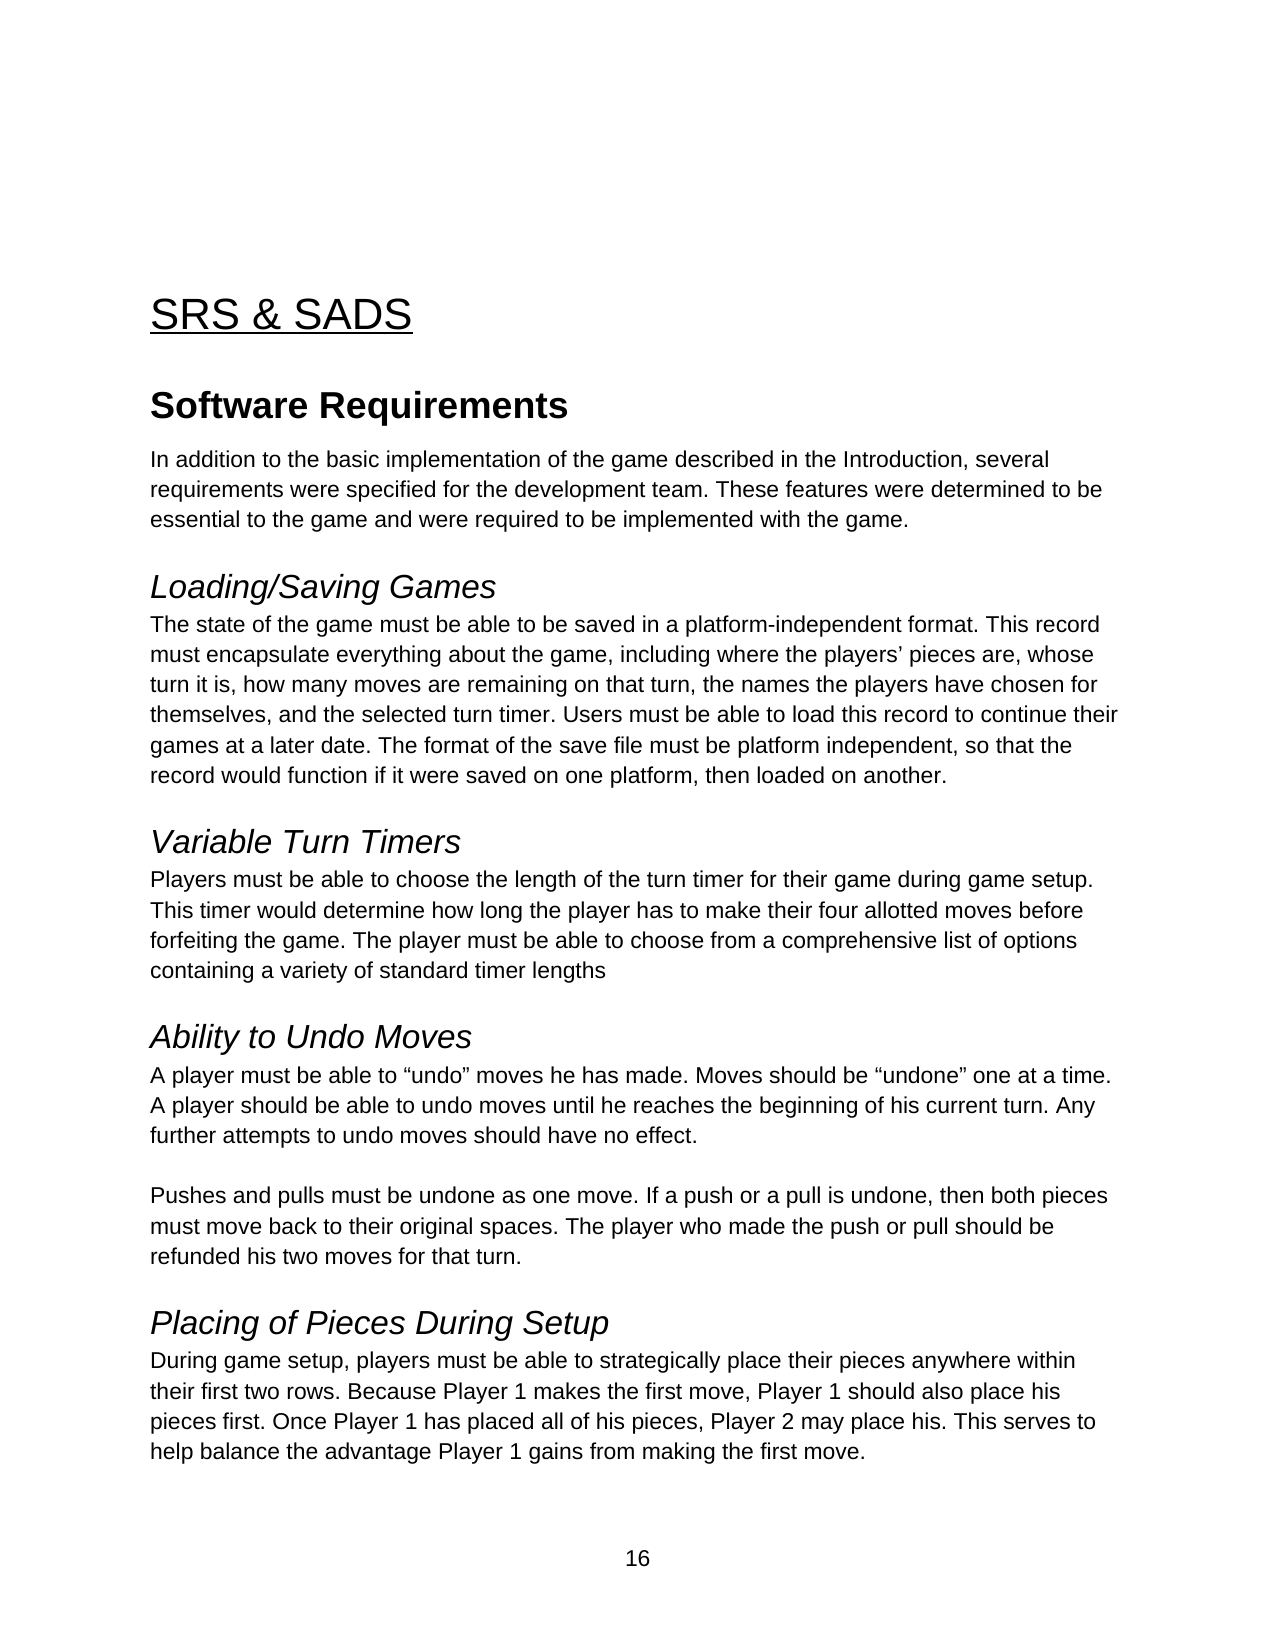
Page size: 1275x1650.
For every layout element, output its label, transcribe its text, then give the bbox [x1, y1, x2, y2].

subtitle Software Requirements [150, 384, 1125, 427]
text Placing of Pieces During Setup [150, 1303, 1125, 1342]
subtitle SRS & SADS [150, 288, 1125, 339]
text Loading/Saving Games [150, 567, 1125, 605]
text The state of the game must be able to be saved in a platform-independent format. This record must encapsulate everything about the game, including where the players’ pieces are, whose turn it is, how many moves are remaining on that turn, the names the players have chosen for themselves, and the selected turn timer. Users must be able to load this record to continue their games at a later date. The format of the save file must be platform independent, so that the record would function if it were saved on one platform, then loaded on another. [150, 611, 1125, 788]
text Ability to Undo Moves [150, 1017, 1125, 1056]
text Variable Turn Timers [150, 822, 1125, 861]
text A player must be able to “undo” moves he has made. Moves should be “undone” one at a time. A player should be able to undo moves until he reaches the beginning of his current turn. Any further attempts to undo moves should have no effect. [150, 1062, 1125, 1148]
text In addition to the basic implementation of the game described in the Introduction, several requirements were specified for the development team. These features were determined to be essential to the game and were required to be implemented with the game. [150, 446, 1125, 533]
text Pushes and pulls must be undone as one move. If a push or a pull is undone, then both pieces must move back to their original spaces. The player who made the push or pull should be refunded his two moves for that turn. [150, 1182, 1125, 1269]
text Players must be able to choose the length of the turn timer for their game during game setup. This timer would determine how long the player has to make their four allotted moves before forfeiting the game. The player must be able to choose from a comprehensive list of options containing a variety of standard timer lengths [150, 866, 1125, 983]
text During game setup, players must be able to strategically place their pieces anywhere within their first two rows. Because Player 1 makes the first move, Player 1 should also place his pieces first. Once Player 1 has placed all of his pieces, Player 2 may place his. This serves to help balance the advantage Player 1 gains from making the first move. [150, 1347, 1125, 1464]
